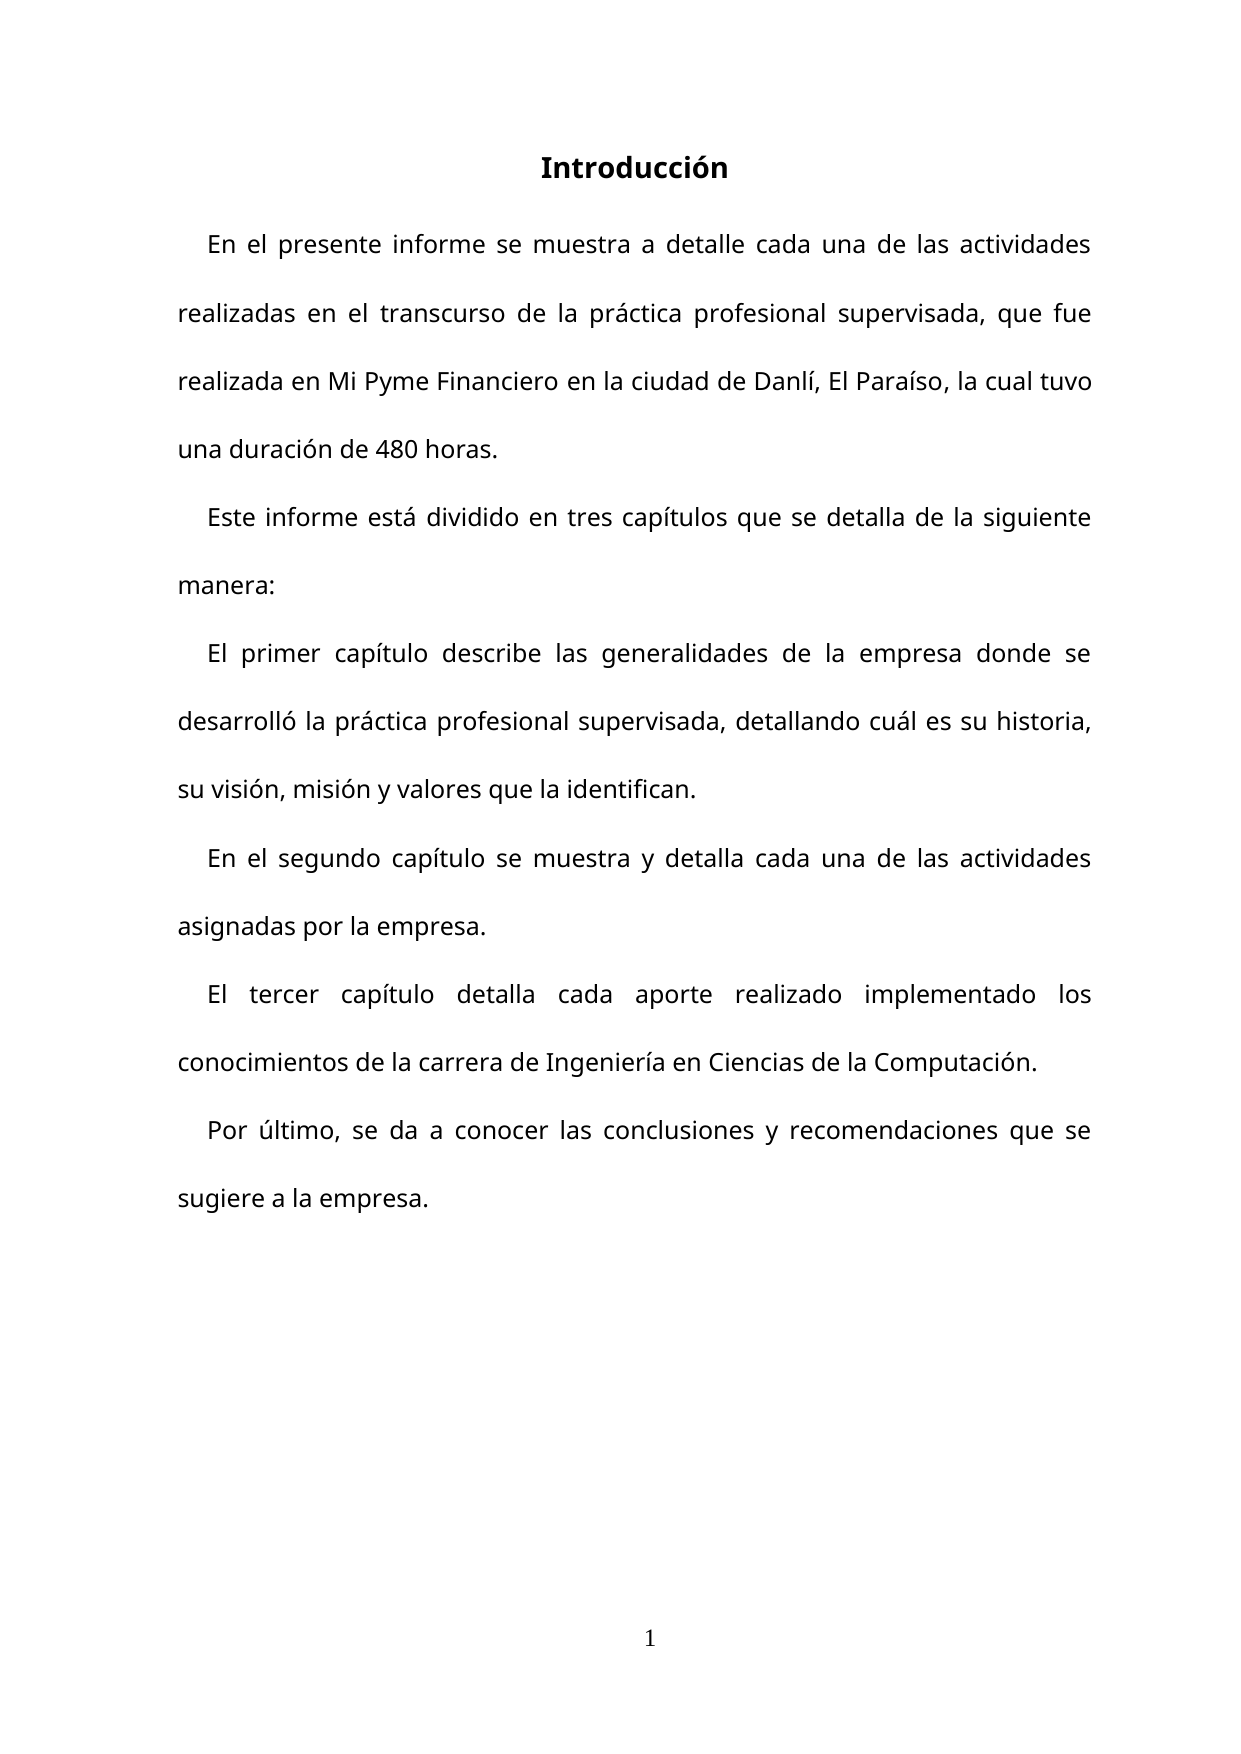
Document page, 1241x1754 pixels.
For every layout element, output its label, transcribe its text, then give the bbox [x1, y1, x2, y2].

text En el segundo capítulo se muestra y detalla cada una de las actividades asignadas por la empresa. [177, 840, 1092, 942]
text En el presente informe se muestra a detalle cada una de las actividades realizadas en el transcurso de la práctica profesional supervisada, que fue realizada en Mi Pyme Financiero en la ciudad de Danlí, El Paraíso, la cual tuvo una duración de 480 horas. [177, 227, 1092, 466]
text Por último, se da a conocer las conclusiones y recomendaciones que se sugiere a la empresa. [177, 1113, 1092, 1215]
text Este informe está dividido en tres capítulos que se detalla de la siguiente manera: [177, 499, 1092, 602]
subtitle Introducción [177, 148, 1092, 187]
text El tercer capítulo detalla cada aporte realizado implementado los conocimientos de la carrera de Ingeniería en Ciencias de la Computación. [177, 976, 1092, 1079]
text El primer capítulo describe las generalidades de la empresa donde se desarrolló la práctica profesional supervisada, detallando cuál es su historia, su visión, misión y valores que la identifican. [177, 636, 1092, 806]
